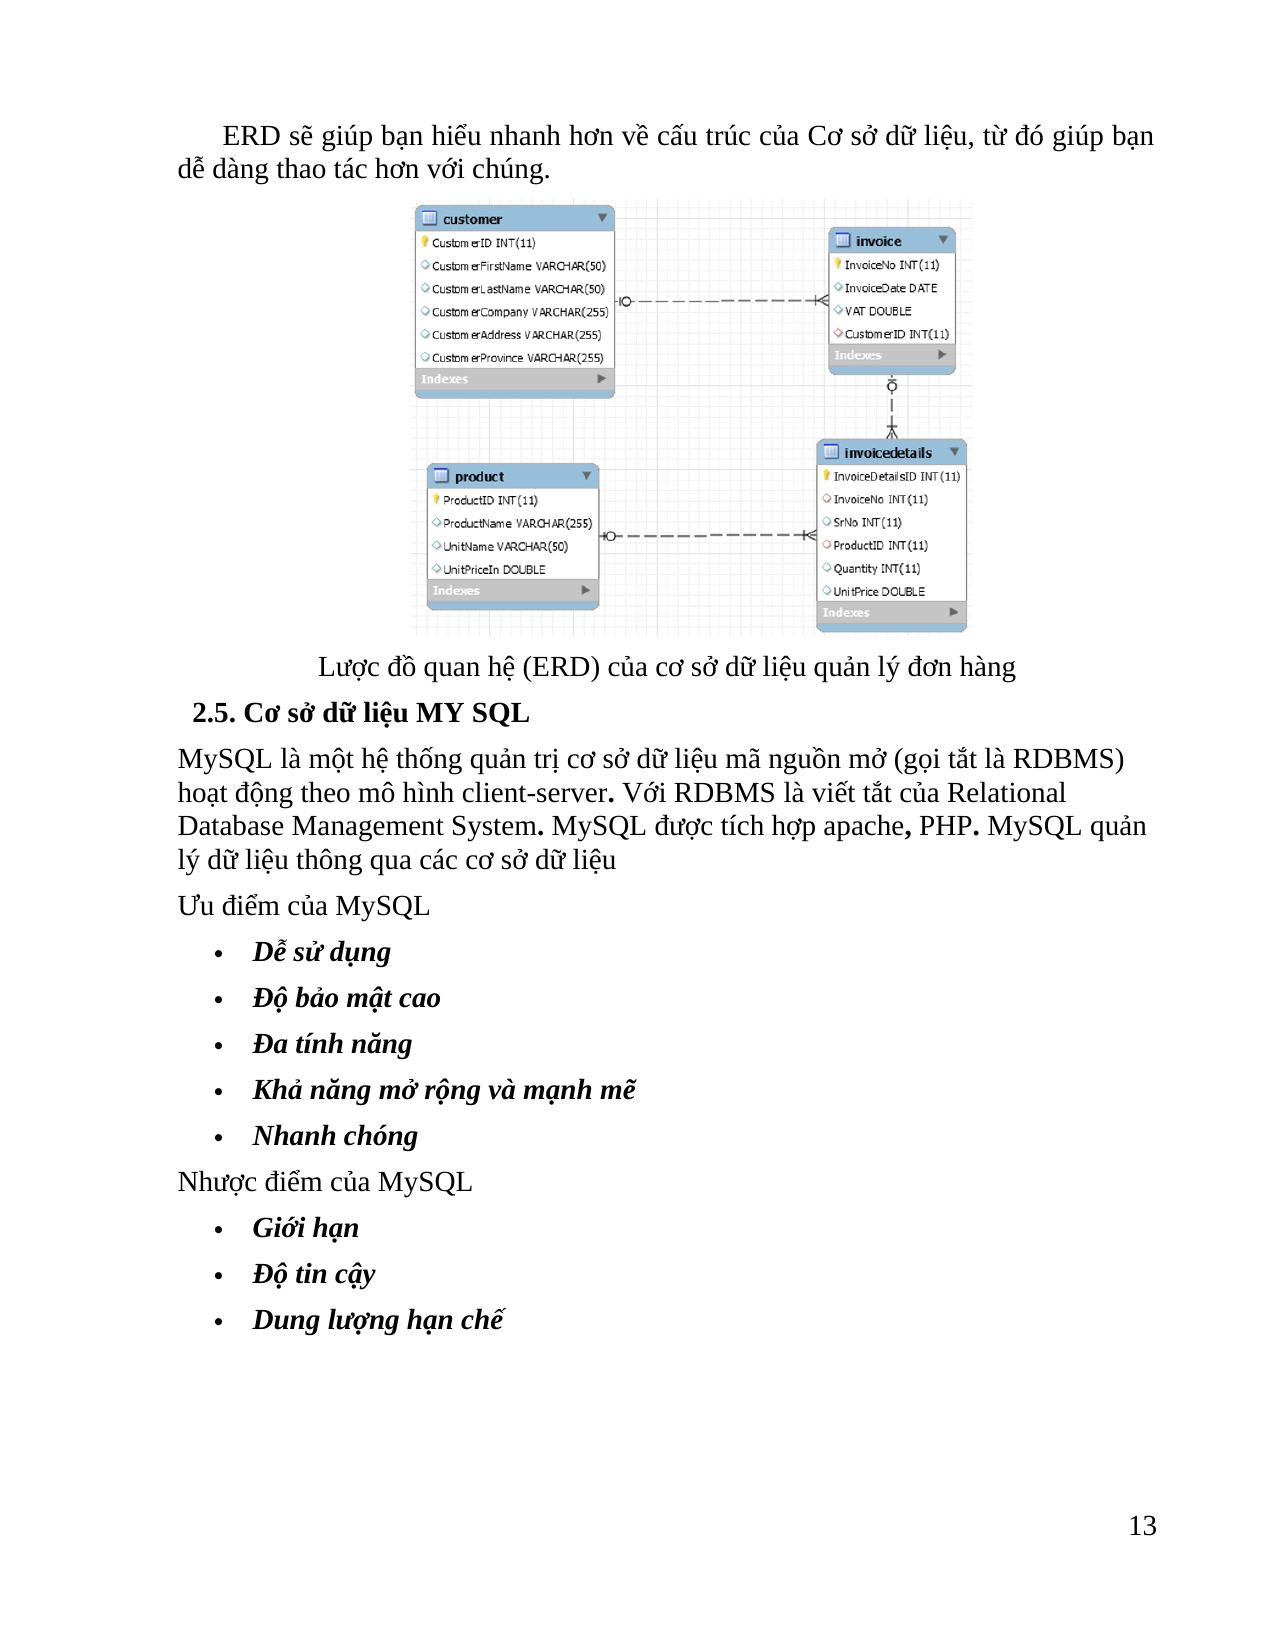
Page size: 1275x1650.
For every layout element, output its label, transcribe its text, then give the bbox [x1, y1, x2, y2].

list Đa tính năng [215, 1026, 1157, 1060]
list Giới hạn [215, 1210, 1157, 1244]
list Dung lượng hạn chế [215, 1302, 1157, 1336]
text MySQL là một hệ thống quản trị cơ sở dữ liệu mã nguồn mở (gọi tắt là RDBMS) hoạt động theo mô hình client-server. Với RDBMS là viết tắt của Relational Database Management System. MySQL được tích hợp apache, PHP. MySQL quản lý dữ liệu thông qua các cơ sở dữ liệu [177, 741, 1157, 876]
subtitle 2.5. Cơ sở dữ liệu MY SQL [192, 695, 1157, 729]
text Ưu điểm của MySQL [177, 888, 1157, 922]
list Độ tin cậy [215, 1256, 1157, 1290]
picture [407, 197, 972, 637]
text Nhược điểm của MySQL [177, 1164, 1157, 1198]
text ERD sẽ giúp bạn hiểu nhanh hơn về cấu trúc của Cơ sở dữ liệu, từ đó giúp bạn dễ dàng thao tác hơn với chúng. [177, 118, 1157, 185]
text Lược đồ quan hệ (ERD) của cơ sở dữ liệu quản lý đơn hàng [177, 649, 1157, 683]
list Nhanh chóng [215, 1118, 1157, 1152]
list Dễ sử dụng [215, 934, 1157, 968]
list Độ bảo mật cao [215, 980, 1157, 1014]
list Khả năng mở rộng và mạnh mẽ [215, 1072, 1157, 1106]
